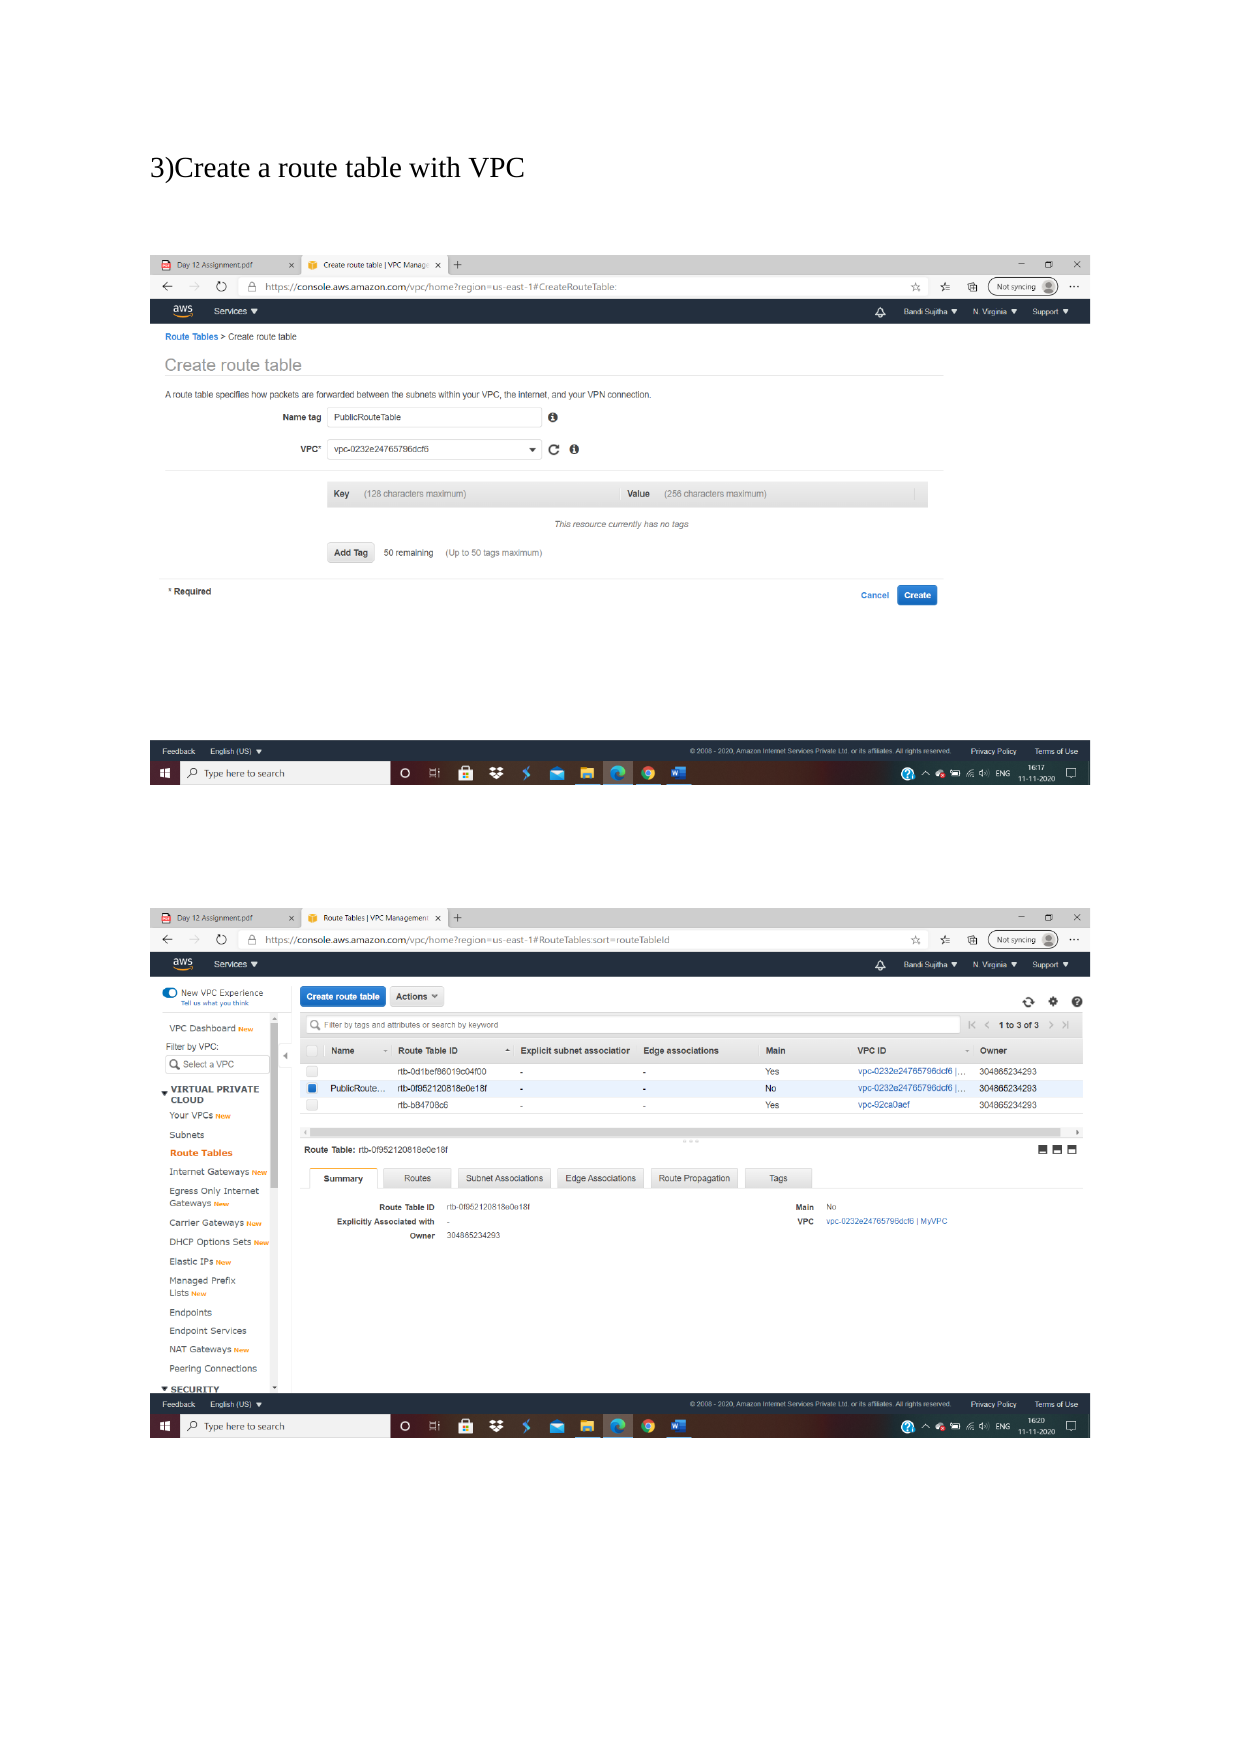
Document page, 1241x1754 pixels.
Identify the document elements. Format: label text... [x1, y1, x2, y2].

picture [150, 908, 1091, 1438]
text 3)Create a route table with VPC [150, 150, 1090, 183]
picture [150, 255, 1091, 785]
